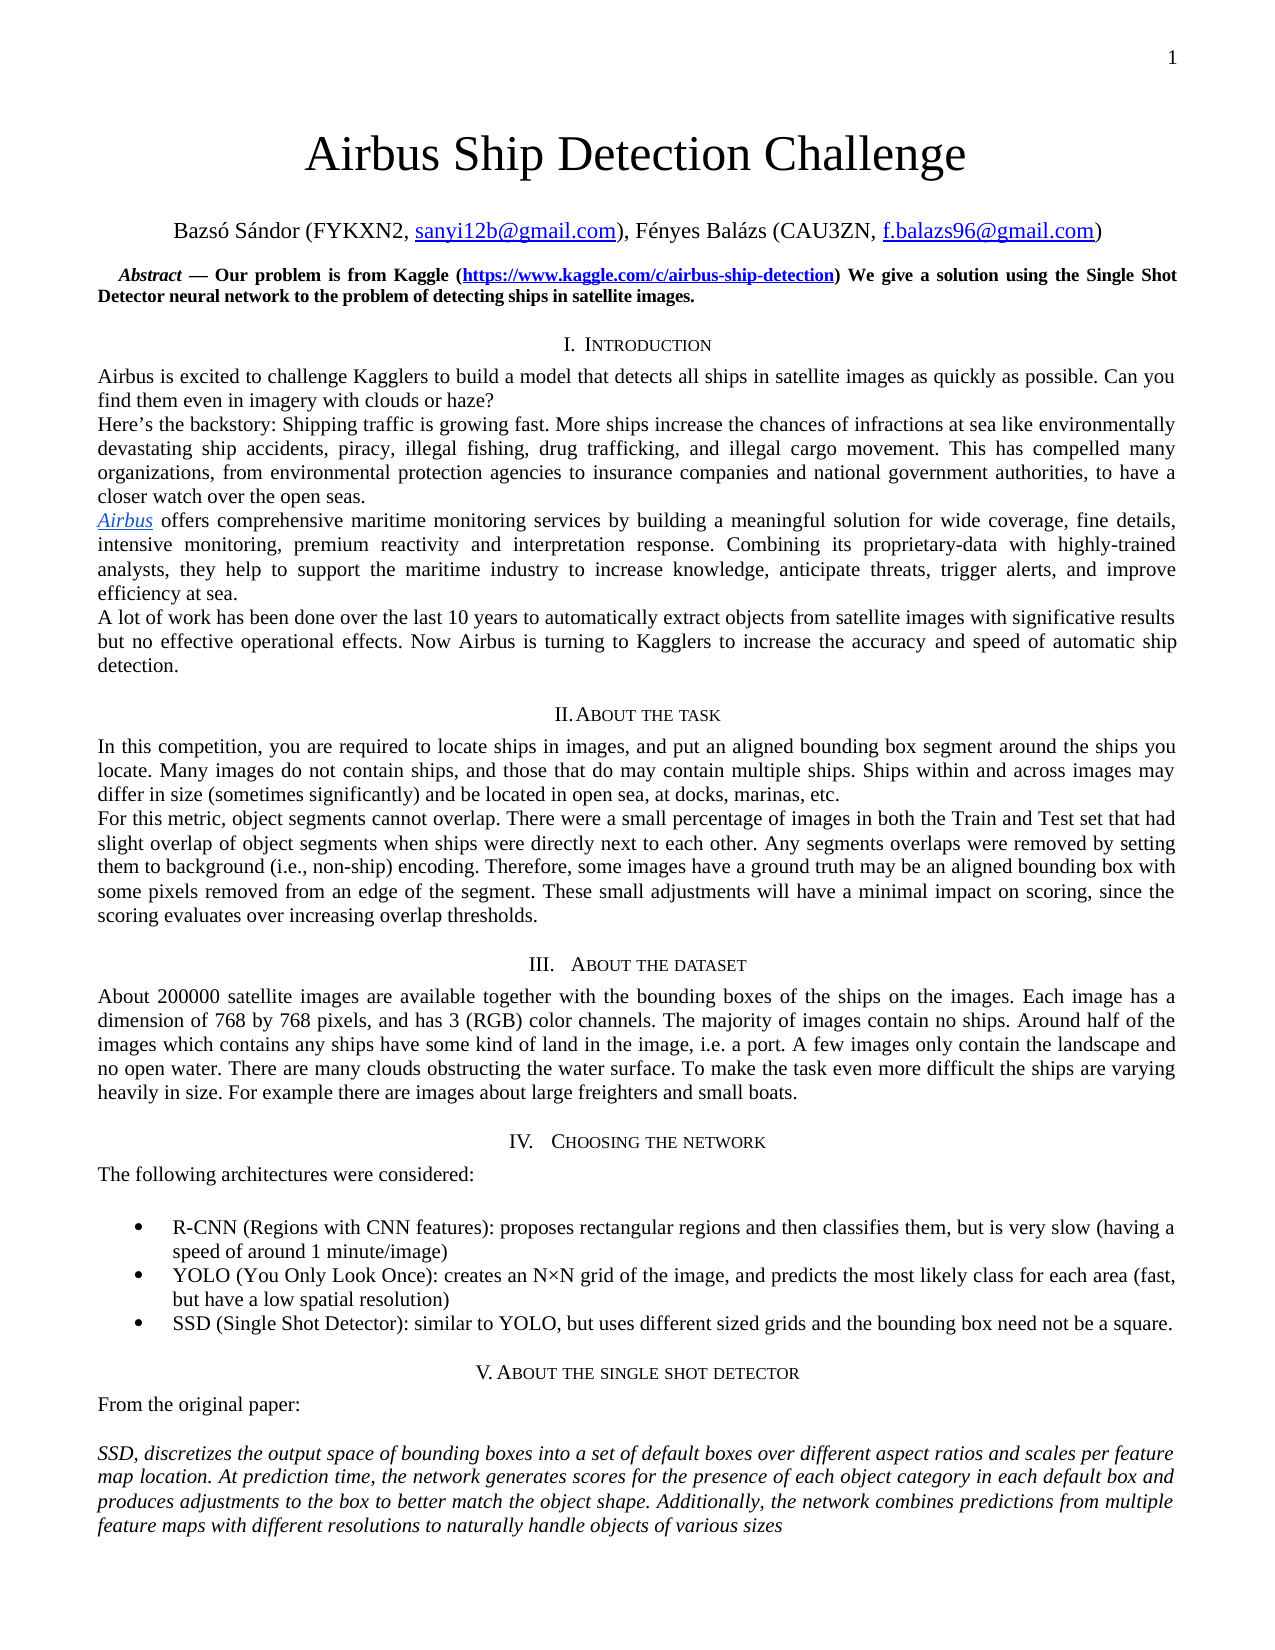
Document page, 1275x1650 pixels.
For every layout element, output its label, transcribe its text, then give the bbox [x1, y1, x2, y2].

subtitle About the single shot detector [97, 1360, 1177, 1384]
title Airbus Ship Detection Challenge [148, 124, 1123, 182]
list R-CNN (Regions with CNN features): proposes rectangular regions and then classifies them, but is very slow (having a speed of around 1 minute/image) [135, 1214, 1177, 1263]
subtitle About the dataset [97, 952, 1177, 976]
text Airbus is excited to challenge Kagglers to build a model that detects all ships in satellite images as quickly as possible. Can you find them even in imagery with clouds or haze? [97, 364, 1177, 412]
subtitle Choosing the network [97, 1129, 1177, 1153]
text For this metric, object segments cannot overlap. There were a small percentage of images in both the Train and Test set that had slight overlap of object segments when ships were directly next to each other. Any segments overlaps were removed by setting them to background (i.e., non-ship) encoding. Therefore, some images have a ground truth may be an aligned bounding box with some pixels removed from an edge of the segment. These small adjustments will have a minimal impact on scoring, since the scoring evaluates over increasing overlap thresholds. [97, 806, 1177, 927]
text A lot of work has been done over the last 10 years to automatically extract objects from satellite images with significative results but no effective operational effects. Now Airbus is turning to Kagglers to increase the accuracy and speed of automatic ship detection. [97, 604, 1177, 677]
text The following architectures were considered: [97, 1162, 1177, 1186]
subtitle About the task [97, 702, 1177, 726]
text Bazsó Sándor (FYKXN2, sanyi12b@gmail.com), Fényes Balázs (CAU3ZN, f.balazs96@gmail.com) [165, 218, 1110, 244]
text Airbus offers comprehensive maritime monitoring services by building a meaningful solution for wide coverage, fine details, intensive monitoring, premium reactivity and interpretation response. Combining its proprietary-data with highly-trained analysts, they help to support the maritime industry to increase knowledge, anticipate threats, trigger alerts, and improve efficiency at sea. [97, 508, 1177, 604]
text From the original paper: [97, 1392, 1177, 1416]
list YOLO (You Only Look Once): creates an N×N grid of the image, and predicts the most likely class for each area (fast, but have a low spatial resolution) [135, 1263, 1177, 1311]
text SSD, discretizes the output space of bounding boxes into a set of default boxes over different aspect ratios and scales per feature map location. At prediction time, the network generates scores for the presence of each object category in each default box and produces adjustments to the box to better match the object shape. Additionally, the network combines predictions from multiple feature maps with different resolutions to naturally handle objects of various sizes [97, 1440, 1177, 1537]
text About 200000 satellite images are available together with the bounding boxes of the ships on the images. Each image has a dimension of 768 by 768 pixels, and has 3 (RGB) color channels. The majority of images contain no ships. Around half of the images which contains any ships have some kind of land in the image, i.e. a port. A few images only contain the landscape and no open water. There are many clouds obstructing the water surface. To make the task even more difficult the ships are varying heavily in size. For example there are images about large freighters and small boats. [97, 984, 1177, 1104]
text In this competition, you are required to locate ships in images, and put an aligned bounding box segment around the ships you locate. Many images do not contain ships, and those that do may contain multiple ships. Ships within and across images may differ in size (sometimes significantly) and be located in open sea, at docks, marinas, etc. [97, 734, 1177, 806]
list SSD (Single Shot Detector): similar to YOLO, but uses different sized grids and the bounding box need not be a square. [135, 1311, 1177, 1335]
text Abstract — Our problem is from Kaggle (https://www.kaggle.com/c/airbus-ship-detection) We give a solution using the Single Shot Detector neural network to the problem of detecting ships in satellite images. [97, 107, 1177, 307]
text Here’s the backstory: Shipping traffic is growing fast. More ships increase the chances of infractions at sea like environmentally devastating ship accidents, piracy, illegal fishing, drug trafficking, and illegal cargo movement. This has compelled many organizations, from environmental protection agencies to insurance companies and national government authorities, to have a closer watch over the open seas. [97, 412, 1177, 508]
subtitle INTRODUCTION [97, 332, 1177, 356]
